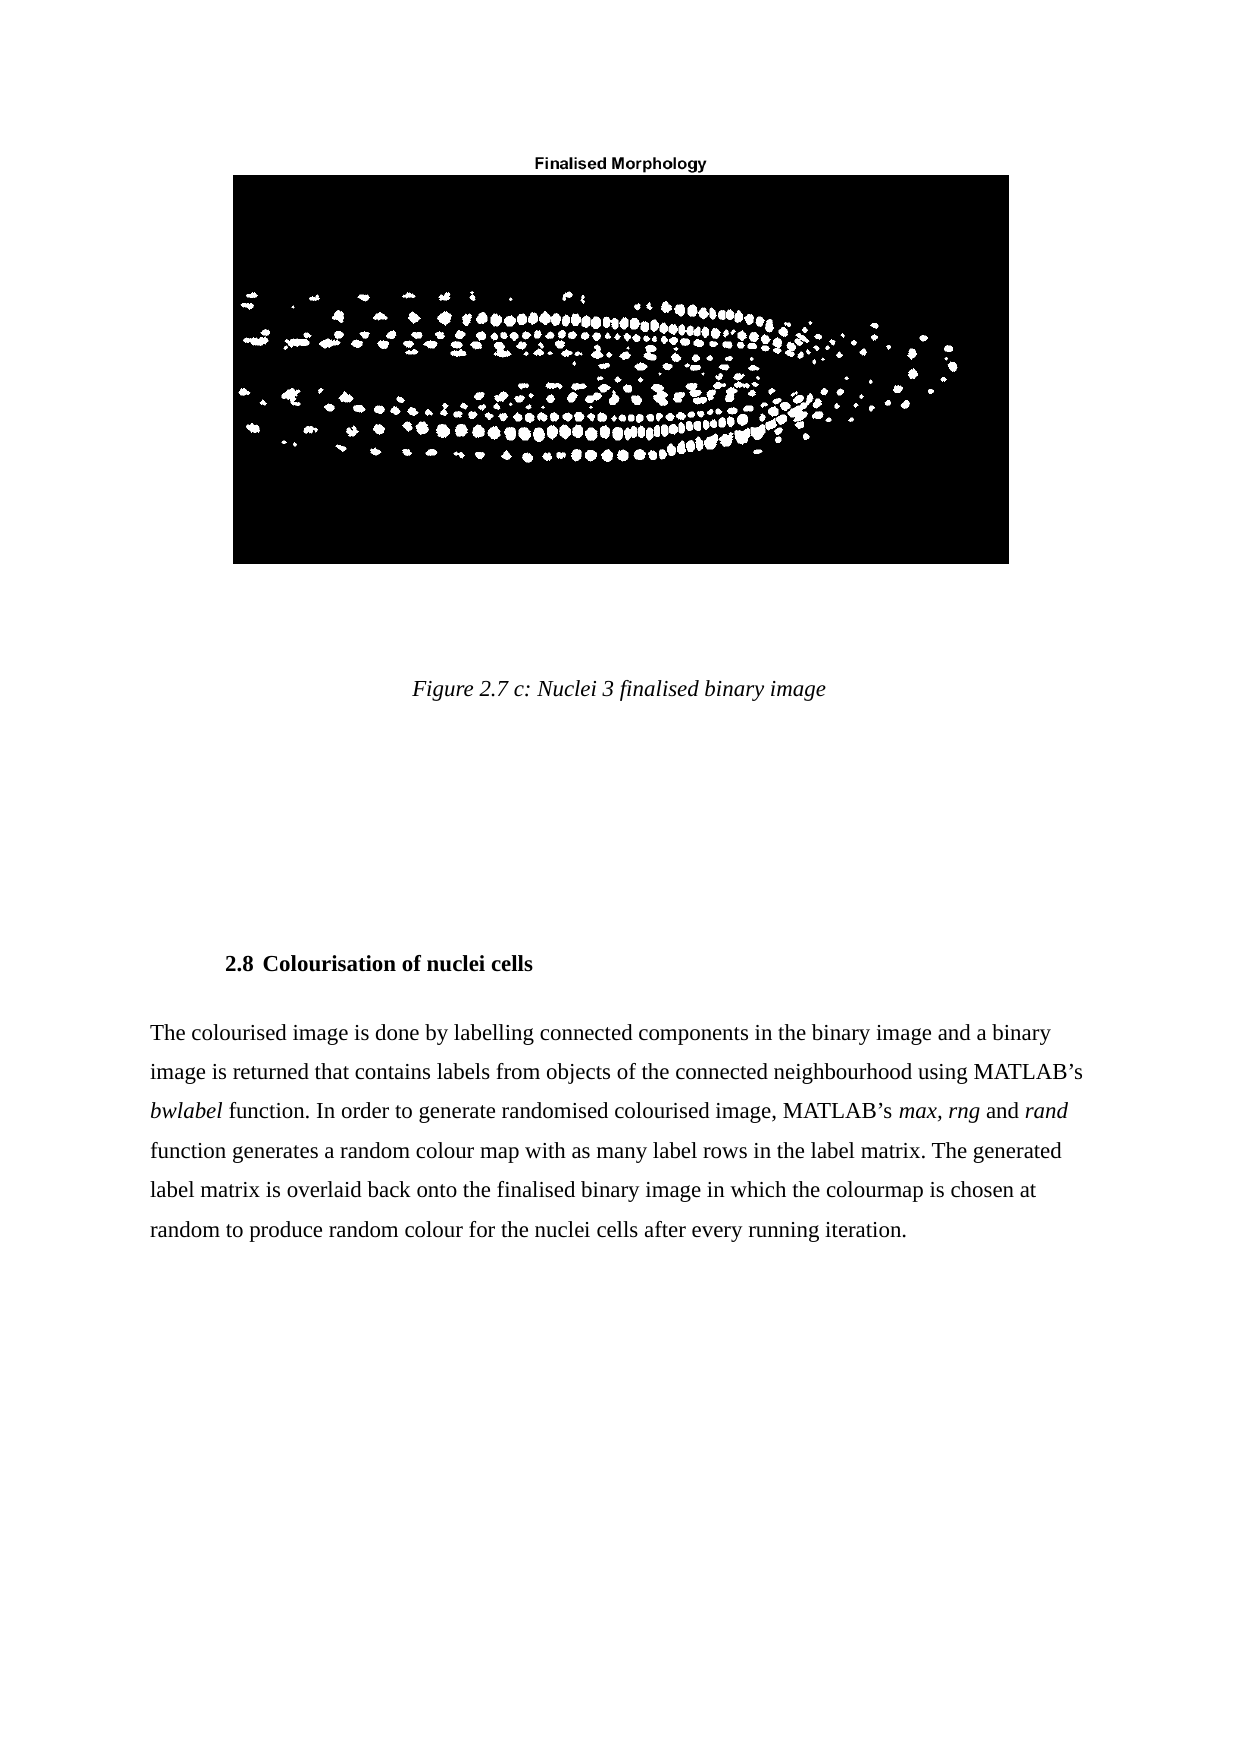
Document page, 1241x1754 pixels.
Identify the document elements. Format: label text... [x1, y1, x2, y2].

text The colourised image is done by labelling connected components in the binary image and a binary image is returned that contains labels from objects of the connected neighbourhood using MATLAB’s bwlabel function. In order to generate randomised colourised image, MATLAB’s max, rng and rand function generates a random colour map with as many label rows in the label matrix. The generated label matrix is overlaid back onto the finalised binary image in which the colourmap is chosen at random to produce random colour for the nuclei cells after every running iteration. [150, 1018, 1090, 1242]
text Figure 2.7 c: Nuclei 3 finalised binary image [150, 675, 1090, 702]
list Colourisation of nuclei cells [225, 950, 1090, 976]
picture [150, 150, 1091, 633]
